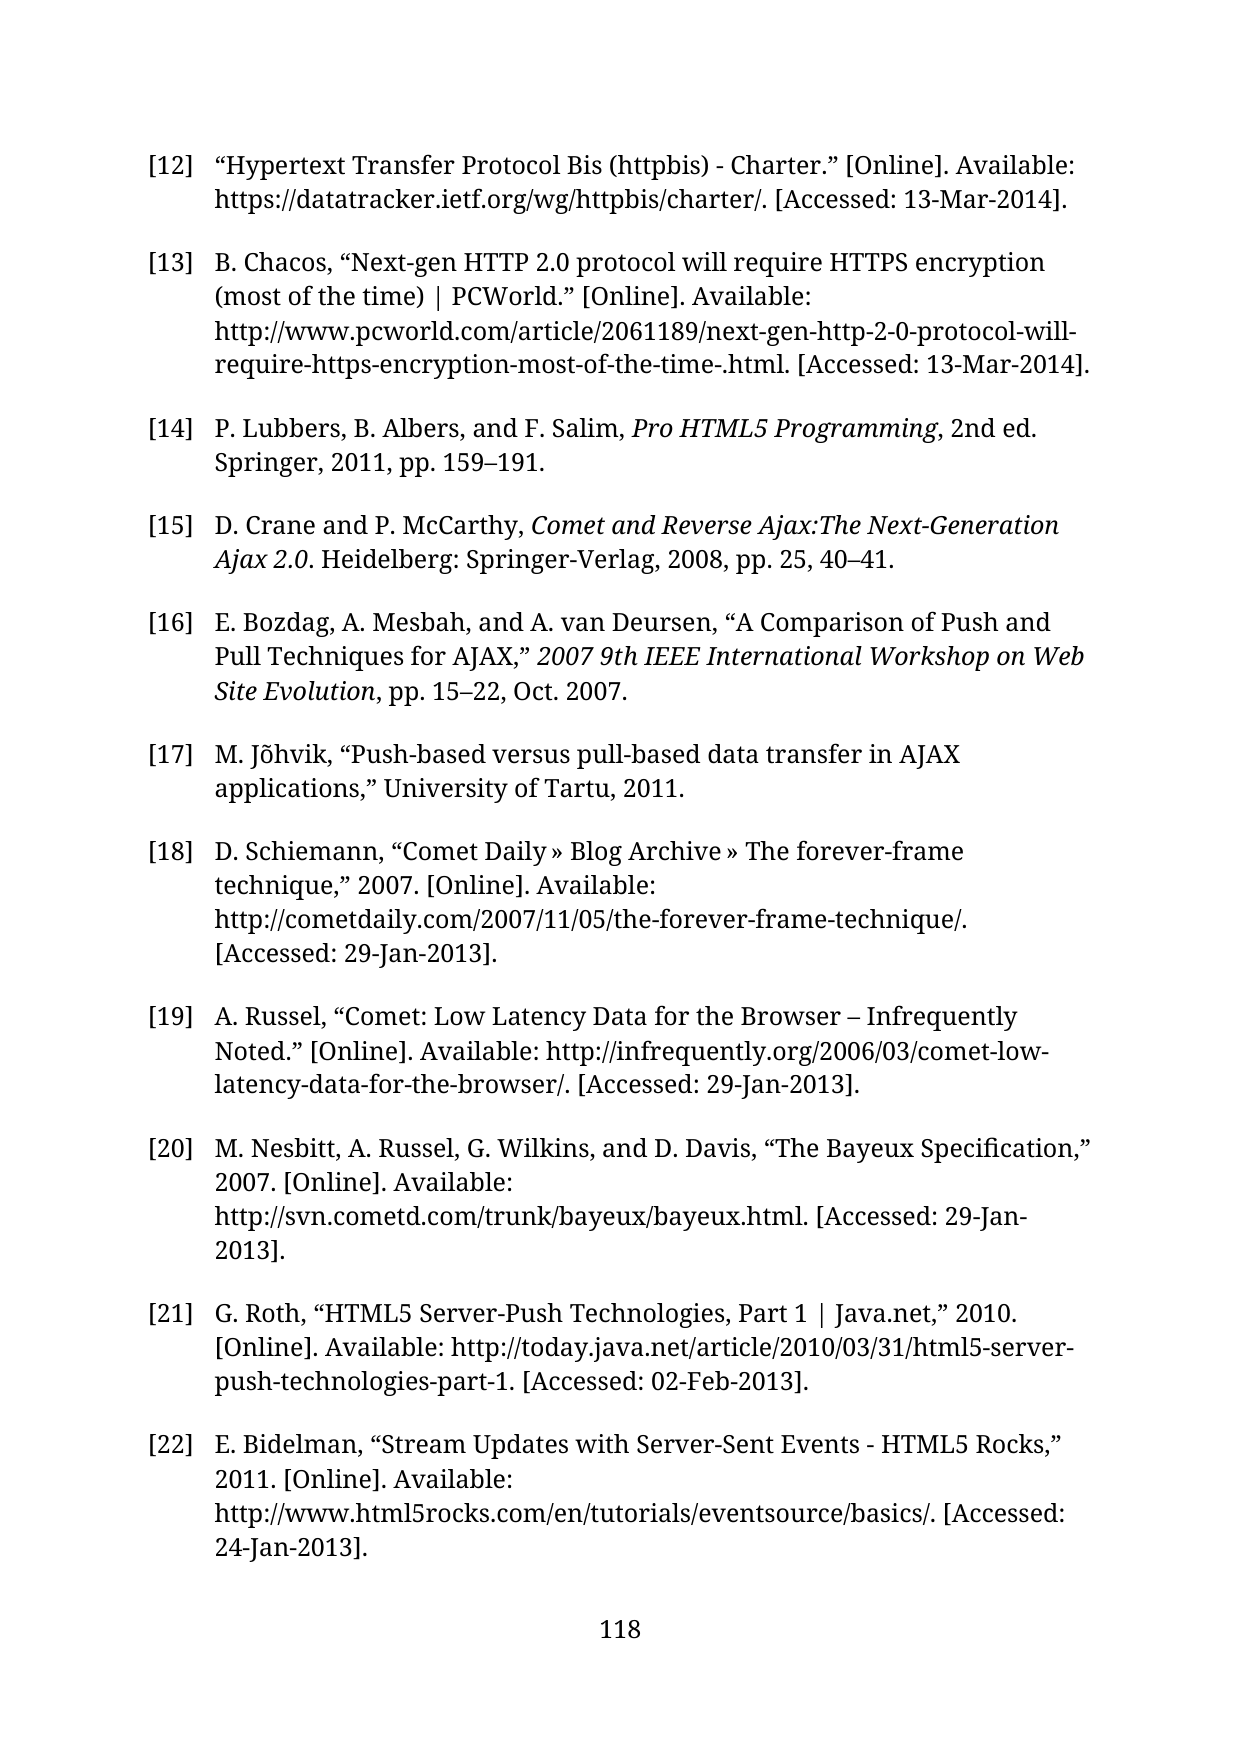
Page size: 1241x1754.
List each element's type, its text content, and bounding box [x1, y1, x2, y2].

text [14] P. Lubbers, B. Albers, and F. Salim, Pro HTML5 Programming, 2nd ed. Springer, 2011, pp. 159–191. [148, 410, 1092, 478]
text [19] A. Russel, “Comet: Low Latency Data for the Browser – Infrequently Noted.” [Online]. Available: http://infrequently.org/2006/03/comet-low-latency-data-for-the-browser/. [Accessed: 29-Jan-2013]. [148, 999, 1092, 1101]
text [18] D. Schiemann, “Comet Daily » Blog Archive » The forever-frame technique,” 2007. [Online]. Available: http://cometdaily.com/2007/11/05/the-forever-frame-technique/. [Accessed: 29-Jan-2013]. [148, 834, 1092, 970]
text [15] D. Crane and P. McCarthy, Comet and Reverse Ajax:The Next-Generation Ajax 2.0. Heidelberg: Springer-Verlag, 2008, pp. 25, 40–41. [148, 508, 1092, 576]
text [16] E. Bozdag, A. Mesbah, and A. van Deursen, “A Comparison of Push and Pull Techniques for AJAX,” 2007 9th IEEE International Workshop on Web Site Evolution, pp. 15–22, Oct. 2007. [148, 605, 1092, 707]
text [20] M. Nesbitt, A. Russel, G. Wilkins, and D. Davis, “The Bayeux Specification,” 2007. [Online]. Available: http://svn.cometd.com/trunk/bayeux/bayeux.html. [Accessed: 29-Jan-2013]. [148, 1130, 1092, 1267]
text [17] M. Jõhvik, “Push-based versus pull-based data transfer in AJAX applications,” University of Tartu, 2011. [148, 736, 1092, 804]
text [12] “Hypertext Transfer Protocol Bis (httpbis) - Charter.” [Online]. Available: https://datatracker.ietf.org/wg/httpbis/charter/. [Accessed: 13-Mar-2014]. [148, 148, 1092, 216]
text [21] G. Roth, “HTML5 Server-Push Technologies, Part 1 | Java.net,” 2010. [Online]. Available: http://today.java.net/article/2010/03/31/html5-server-push-technologies-part-1. [Accessed: 02-Feb-2013]. [148, 1296, 1092, 1398]
text [13] B. Chacos, “Next-gen HTTP 2.0 protocol will require HTTPS encryption (most of the time) | PCWorld.” [Online]. Available: http://www.pcworld.com/article/2061189/next-gen-http-2-0-protocol-will-require-https-encryption-most-of-the-time-.html. [Accessed: 13-Mar-2014]. [148, 245, 1092, 381]
text [22] E. Bidelman, “Stream Updates with Server-Sent Events - HTML5 Rocks,” 2011. [Online]. Available: http://www.html5rocks.com/en/tutorials/eventsource/basics/. [Accessed: 24-Jan-2013]. [148, 1427, 1092, 1563]
